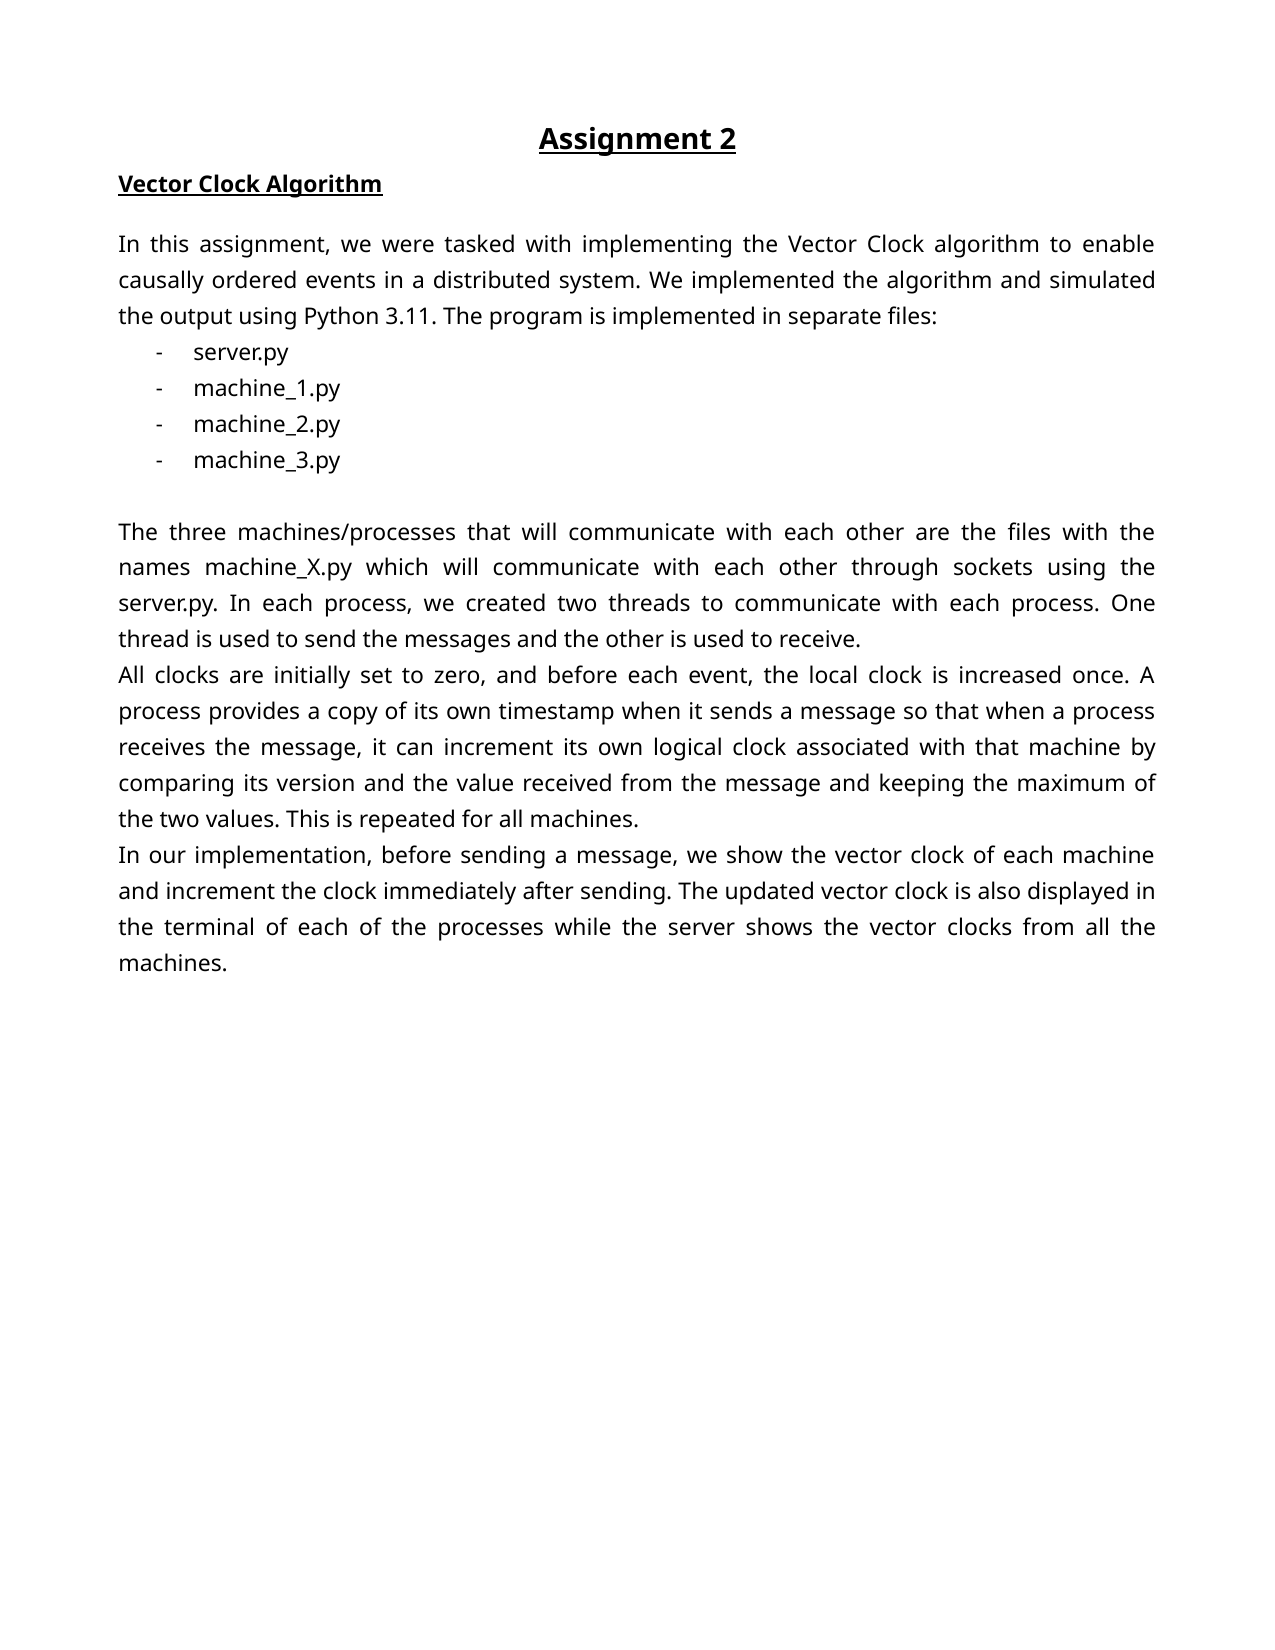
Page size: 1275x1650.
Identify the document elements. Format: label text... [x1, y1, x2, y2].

list machine_2.py [156, 408, 1157, 439]
text All clocks are initially set to zero, and before each event, the local clock is increased once. A process provides a copy of its own timestamp when it sends a message so that when a process receives the message, it can increment its own logical clock associated with that machine by comparing its version and the value received from the message and keeping the maximum of the two values. This is repeated for all machines. [118, 659, 1157, 834]
text The three machines/processes that will communicate with each other are the files with the names machine_X.py which will communicate with each other through sockets using the server.py. In each process, we created two threads to communicate with each process. One thread is used to send the messages and the other is used to receive. [118, 515, 1157, 654]
subtitle Vector Clock Algorithm [118, 168, 1157, 199]
list machine_3.py [156, 443, 1157, 475]
text In this assignment, we were tasked with implementing the Vector Clock algorithm to enable causally ordered events in a distributed system. We implemented the algorithm and simulated the output using Python 3.11. The program is implemented in separate files: [118, 228, 1157, 331]
list machine_1.py [156, 372, 1157, 403]
text In our implementation, before sending a message, we show the vector clock of each machine and increment the clock immediately after sending. The updated vector clock is also displayed in the terminal of each of the processes while the server shows the vector clocks from all the machines. [118, 839, 1157, 978]
text Assignment 2 [118, 118, 1157, 158]
list server.py [156, 336, 1157, 367]
